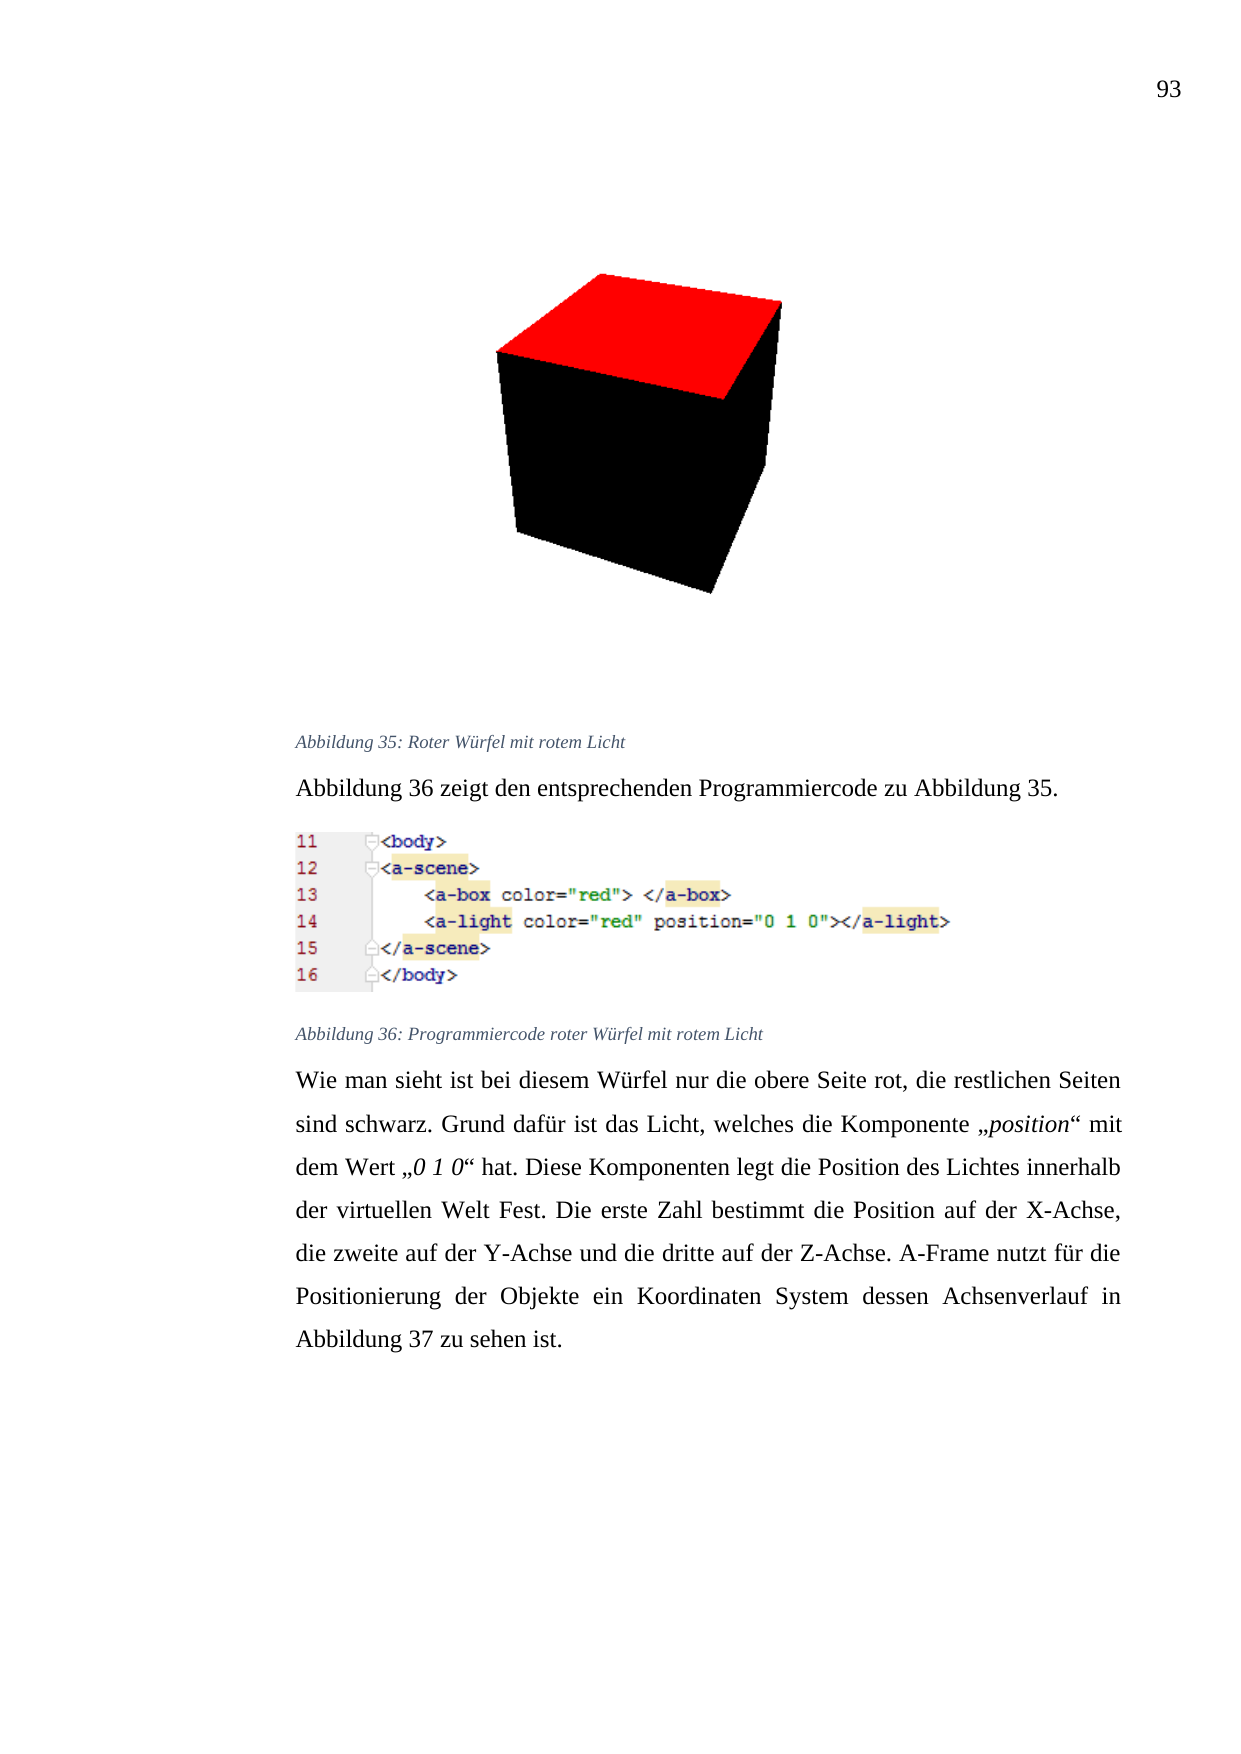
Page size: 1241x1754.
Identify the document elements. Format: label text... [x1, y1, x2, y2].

picture [295, 147, 1004, 700]
text Abbildung 36 zeigt den entsprechenden Programmiercode zu Abbildung 35. [295, 773, 1122, 802]
text Wie man sieht ist bei diesem Würfel nur die obere Seite rot, die restlichen Seiten sind schwarz. Grund dafür ist das Licht, welches die Komponente „position“ mit dem Wert „0 1 0“ hat. Diese Komponenten legt die Position des Lichtes innerhalb der virtuellen Welt Fest. Die erste Zahl bestimmt die Position auf der X-Achse, die zweite auf der Y-Achse und die dritte auf der Z-Achse. A-Frame nutzt für die Positionierung der Objekte ein Koordinaten System dessen Achsenverlauf in Abbildung 37 zu sehen ist. [295, 1066, 1122, 1353]
picture [295, 832, 969, 992]
